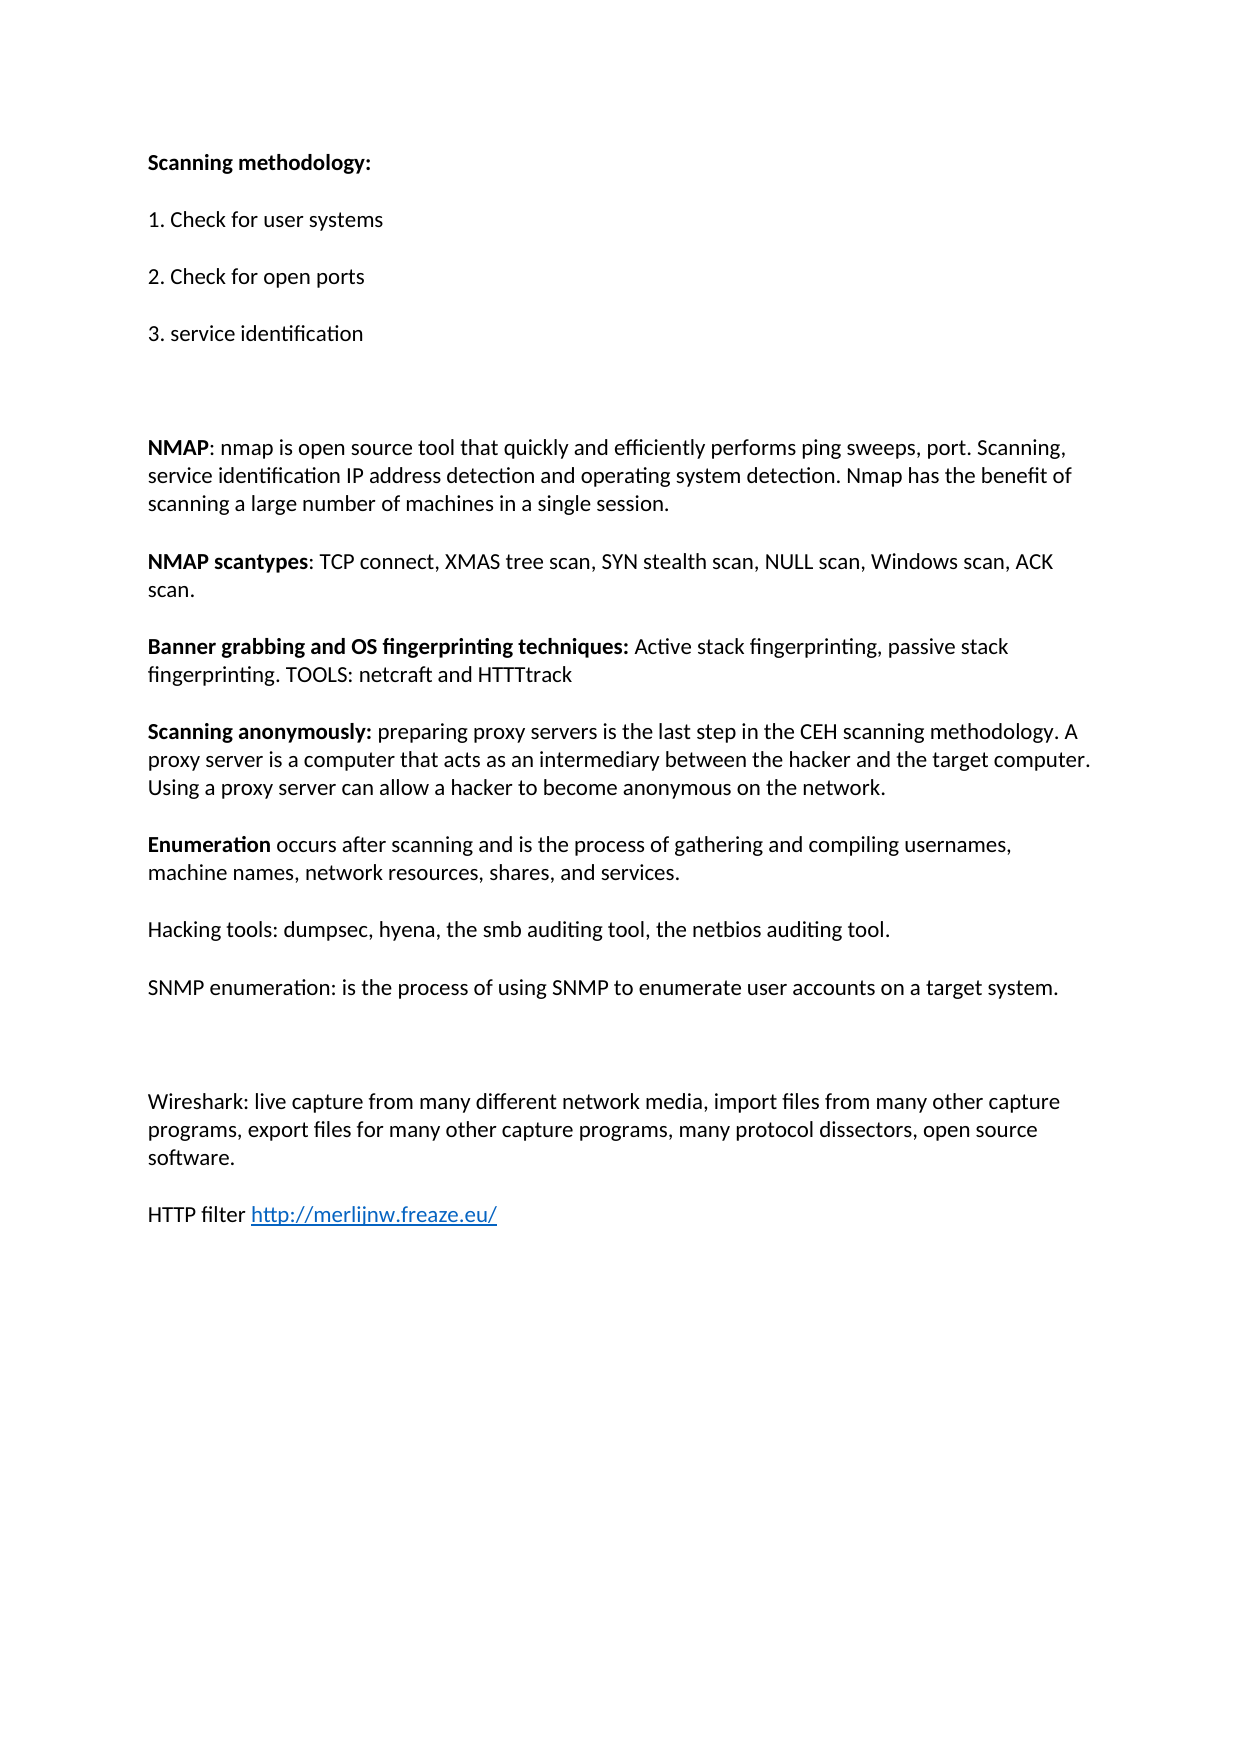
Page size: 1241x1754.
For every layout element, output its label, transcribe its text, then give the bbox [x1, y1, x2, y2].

text Wireshark: live capture from many different network media, import files from many other capture programs, export files for many other capture programs, many protocol dissectors, open source software. [148, 1087, 1093, 1171]
text Scanning anonymously: preparing proxy servers is the last step in the CEH scanning methodology. A proxy server is a computer that acts as an intermediary between the hacker and the target computer. Using a proxy server can allow a hacker to become anonymous on the network. [148, 717, 1093, 801]
text HTTP filter http://merlijnw.freaze.eu/ [148, 1200, 1093, 1228]
text SNMP enumeration: is the process of using SNMP to enumerate user accounts on a target system. [148, 973, 1093, 1001]
text NMAP scantypes: TCP connect, XMAS tree scan, SYN stealth scan, NULL scan, Windows scan, ACK scan. [148, 547, 1093, 603]
text Scanning methodology: [148, 148, 1093, 176]
text NMAP: nmap is open source tool that quickly and efficiently performs ping sweeps, port. Scanning, service identification IP address detection and operating system detection. Nmap has the benefit of scanning a large number of machines in a single session. [148, 433, 1093, 518]
text Banner grabbing and OS fingerprinting techniques: Active stack fingerprinting, passive stack fingerprinting. TOOLS: netcraft and HTTTtrack [148, 632, 1093, 688]
text 3. service identification [148, 319, 1093, 347]
text 1. Check for user systems [148, 205, 1093, 233]
text Hacking tools: dumpsec, hyena, the smb auditing tool, the netbios auditing tool. [148, 916, 1093, 944]
text Enumeration occurs after scanning and is the process of gathering and compiling usernames, machine names, network resources, shares, and services. [148, 830, 1093, 886]
text 2. Check for open ports [148, 262, 1093, 290]
